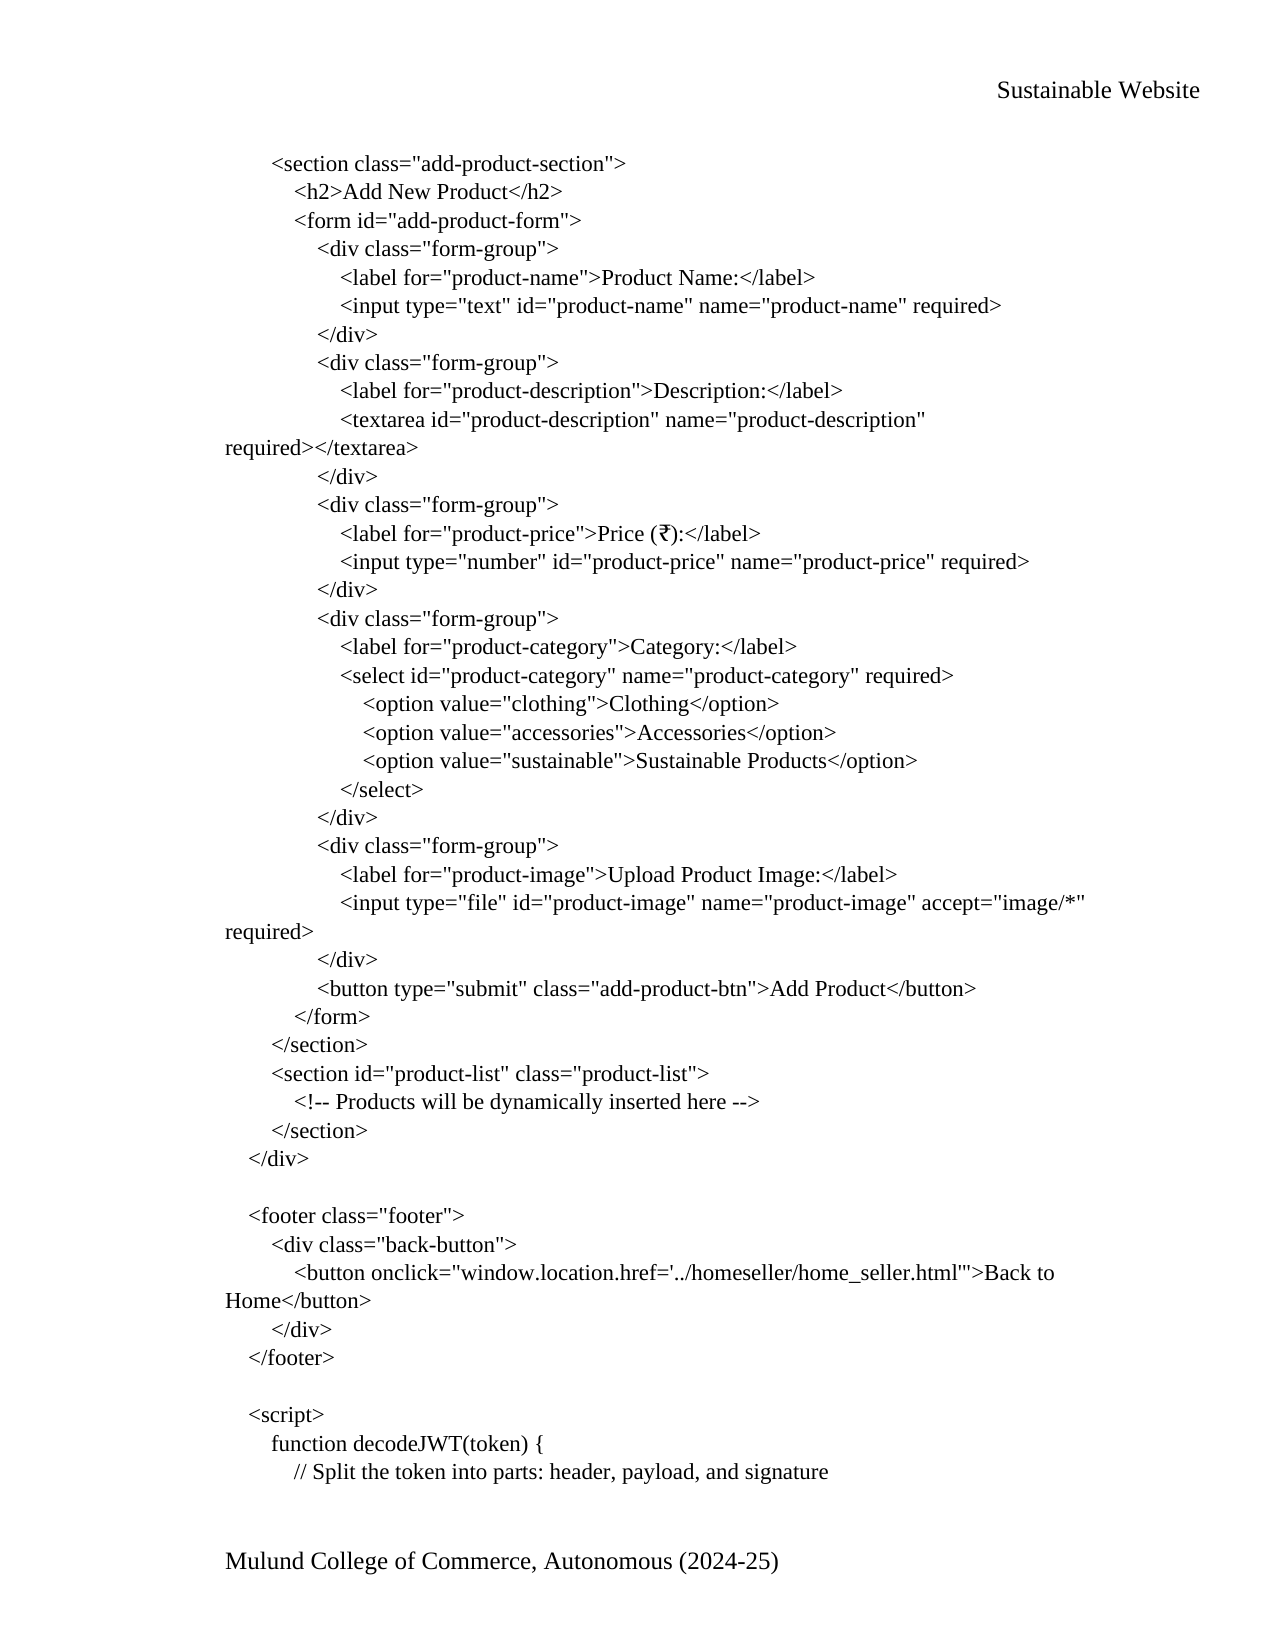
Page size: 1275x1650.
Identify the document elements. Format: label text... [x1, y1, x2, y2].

text <input type="file" id="product-image" name="product-image" accept="image/*" required> [225, 889, 1125, 944]
text <option value="accessories">Accessories</option> [225, 719, 1125, 745]
text // Split the token into parts: header, payload, and signature [225, 1458, 1125, 1484]
text <label for="product-image">Upload Product Image:</label> [225, 861, 1125, 887]
text </section> [225, 1032, 1125, 1058]
text <section class="add-product-section"> [225, 150, 1125, 176]
text <div class="form-group"> [225, 491, 1125, 518]
text function decodeJWT(token) { [225, 1430, 1125, 1456]
text <select id="product-category" name="product-category" required> [225, 662, 1125, 688]
text </footer> [225, 1344, 1125, 1371]
text <option value="clothing">Clothing</option> [225, 690, 1125, 717]
text <div class="form-group"> [225, 349, 1125, 375]
text </section> [225, 1117, 1125, 1143]
text <h2>Add New Product</h2> [225, 178, 1125, 205]
text <button type="submit" class="add-product-btn">Add Product</button> [225, 975, 1125, 1001]
text <section id="product-list" class="product-list"> [225, 1060, 1125, 1086]
text <form id="add-product-form"> [225, 207, 1125, 233]
text </div> [225, 463, 1125, 489]
text <label for="product-description">Description:</label> [225, 377, 1125, 404]
text <button onclick="window.location.href='../homeseller/home_seller.html'">Back to Home</button> [225, 1259, 1125, 1314]
text <div class="form-group"> [225, 832, 1125, 859]
text <label for="product-category">Category:</label> [225, 633, 1125, 660]
text <!-- Products will be dynamically inserted here --> [225, 1088, 1125, 1115]
text <input type="number" id="product-price" name="product-price" required> [225, 548, 1125, 574]
text <textarea id="product-description" name="product-description" required></textarea> [225, 406, 1125, 461]
text </div> [225, 1145, 1125, 1172]
text <label for="product-price">Price (₹):</label> [225, 520, 1125, 546]
text <div class="form-group"> [225, 235, 1125, 262]
text <footer class="footer"> [225, 1202, 1125, 1228]
text <script> [225, 1401, 1125, 1428]
text </select> [225, 776, 1125, 802]
text </div> [225, 804, 1125, 830]
text <label for="product-name">Product Name:</label> [225, 264, 1125, 290]
text </div> [225, 577, 1125, 603]
text </div> [225, 321, 1125, 347]
text <option value="sustainable">Sustainable Products</option> [225, 747, 1125, 773]
text <div class="back-button"> [225, 1231, 1125, 1257]
text <input type="text" id="product-name" name="product-name" required> [225, 292, 1125, 318]
text </div> [225, 1316, 1125, 1342]
text <div class="form-group"> [225, 605, 1125, 631]
text </div> [225, 946, 1125, 973]
text </form> [225, 1003, 1125, 1029]
